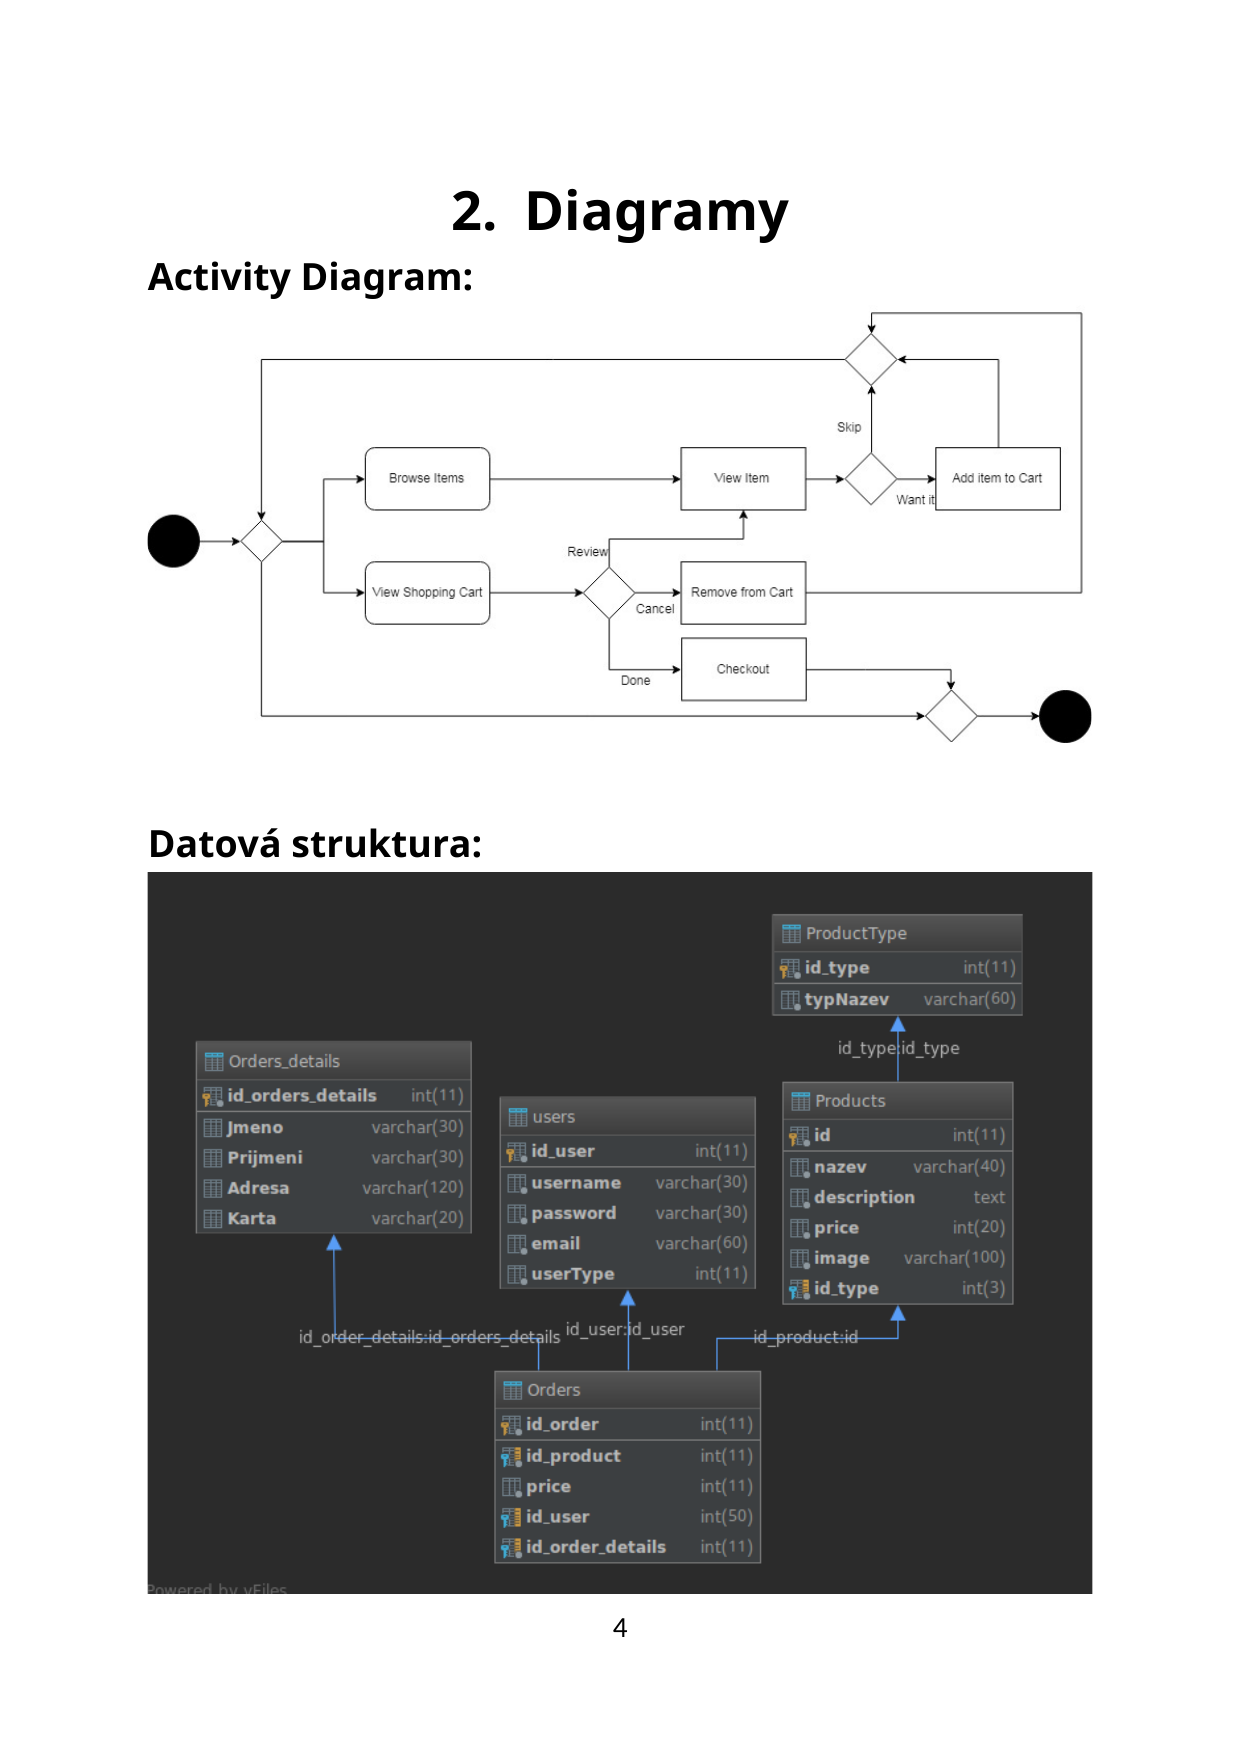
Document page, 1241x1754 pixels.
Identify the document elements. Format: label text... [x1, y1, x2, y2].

subtitle Datová struktura: [148, 817, 1093, 868]
picture [147, 872, 1093, 1594]
subtitle Diagramy [148, 173, 1093, 246]
subtitle Activity Diagram: [148, 251, 1093, 302]
picture [147, 305, 1092, 743]
